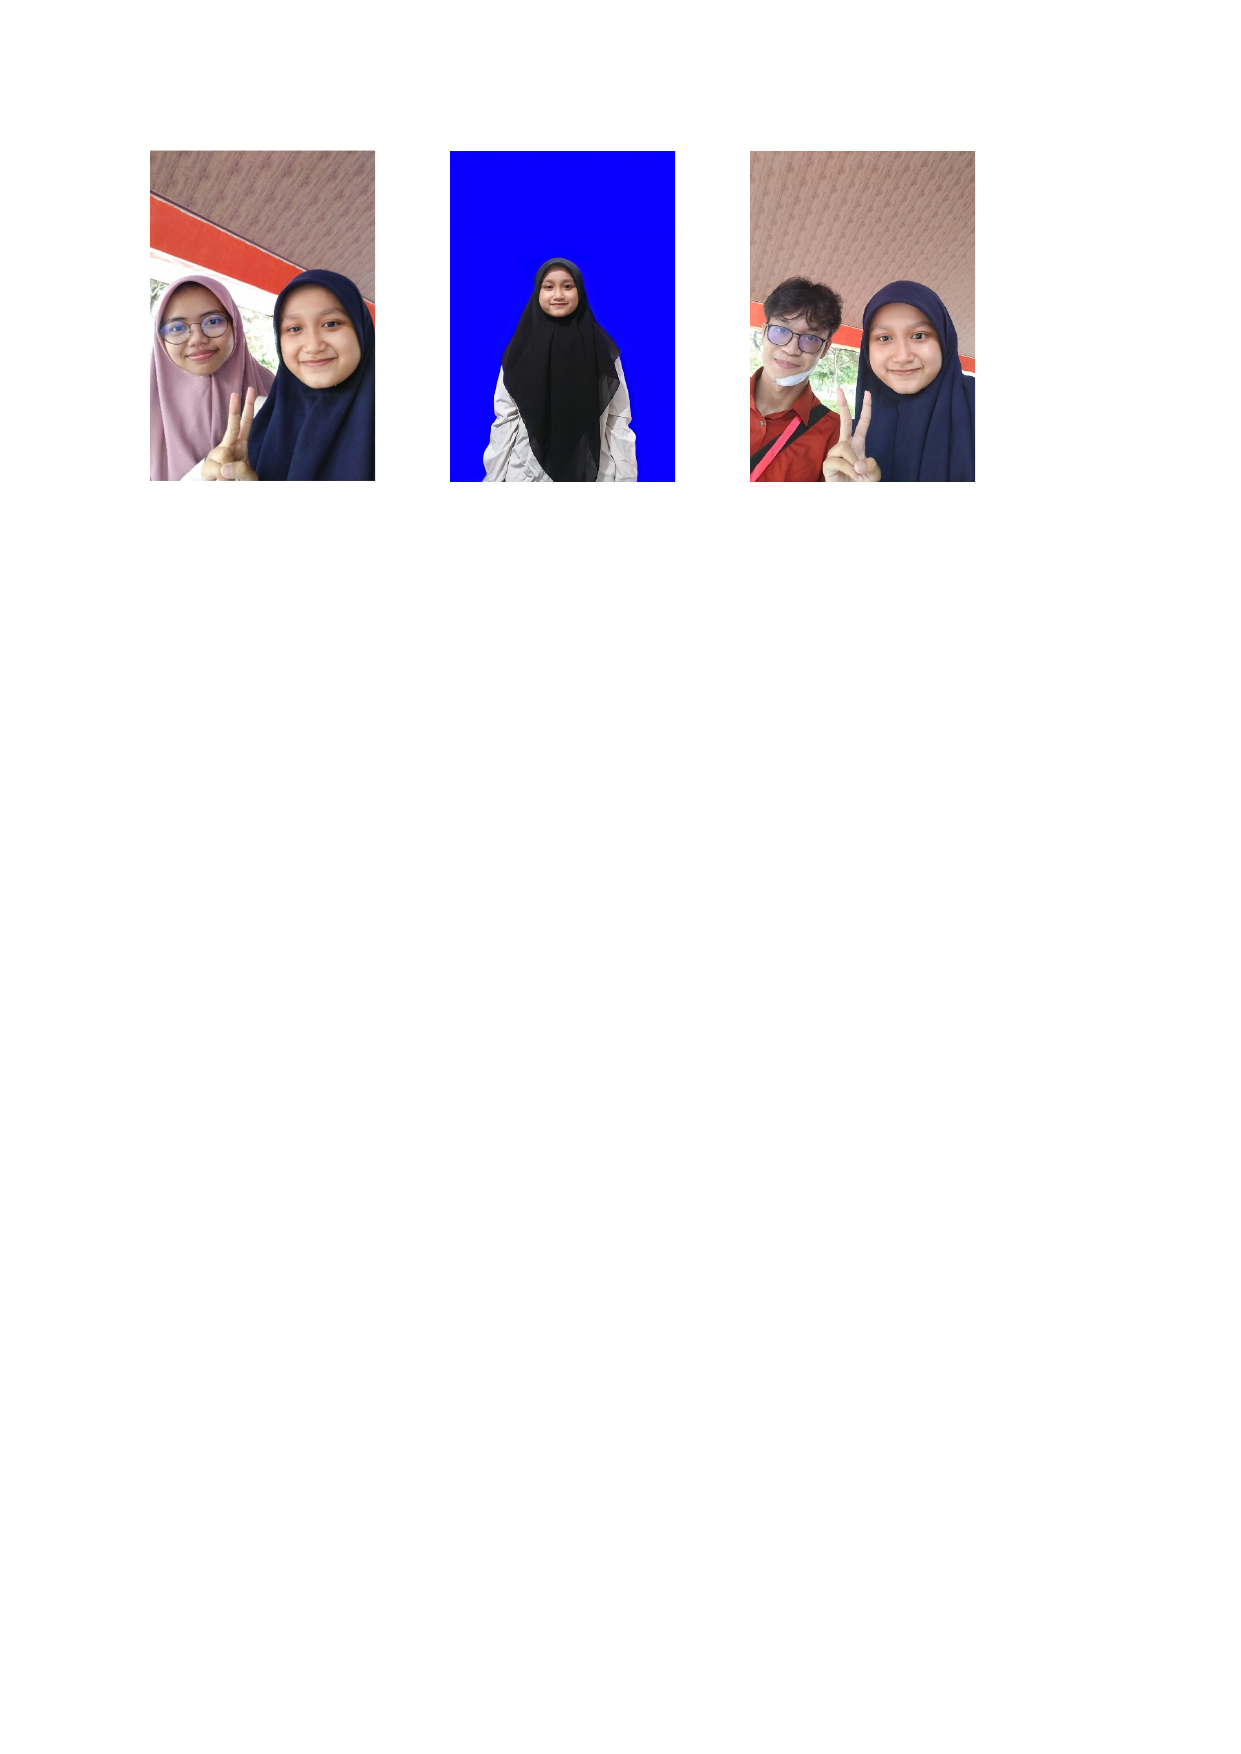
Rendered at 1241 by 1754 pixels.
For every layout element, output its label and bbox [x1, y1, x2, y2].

picture [450, 151, 675, 482]
picture [150, 151, 376, 481]
picture [750, 151, 976, 482]
